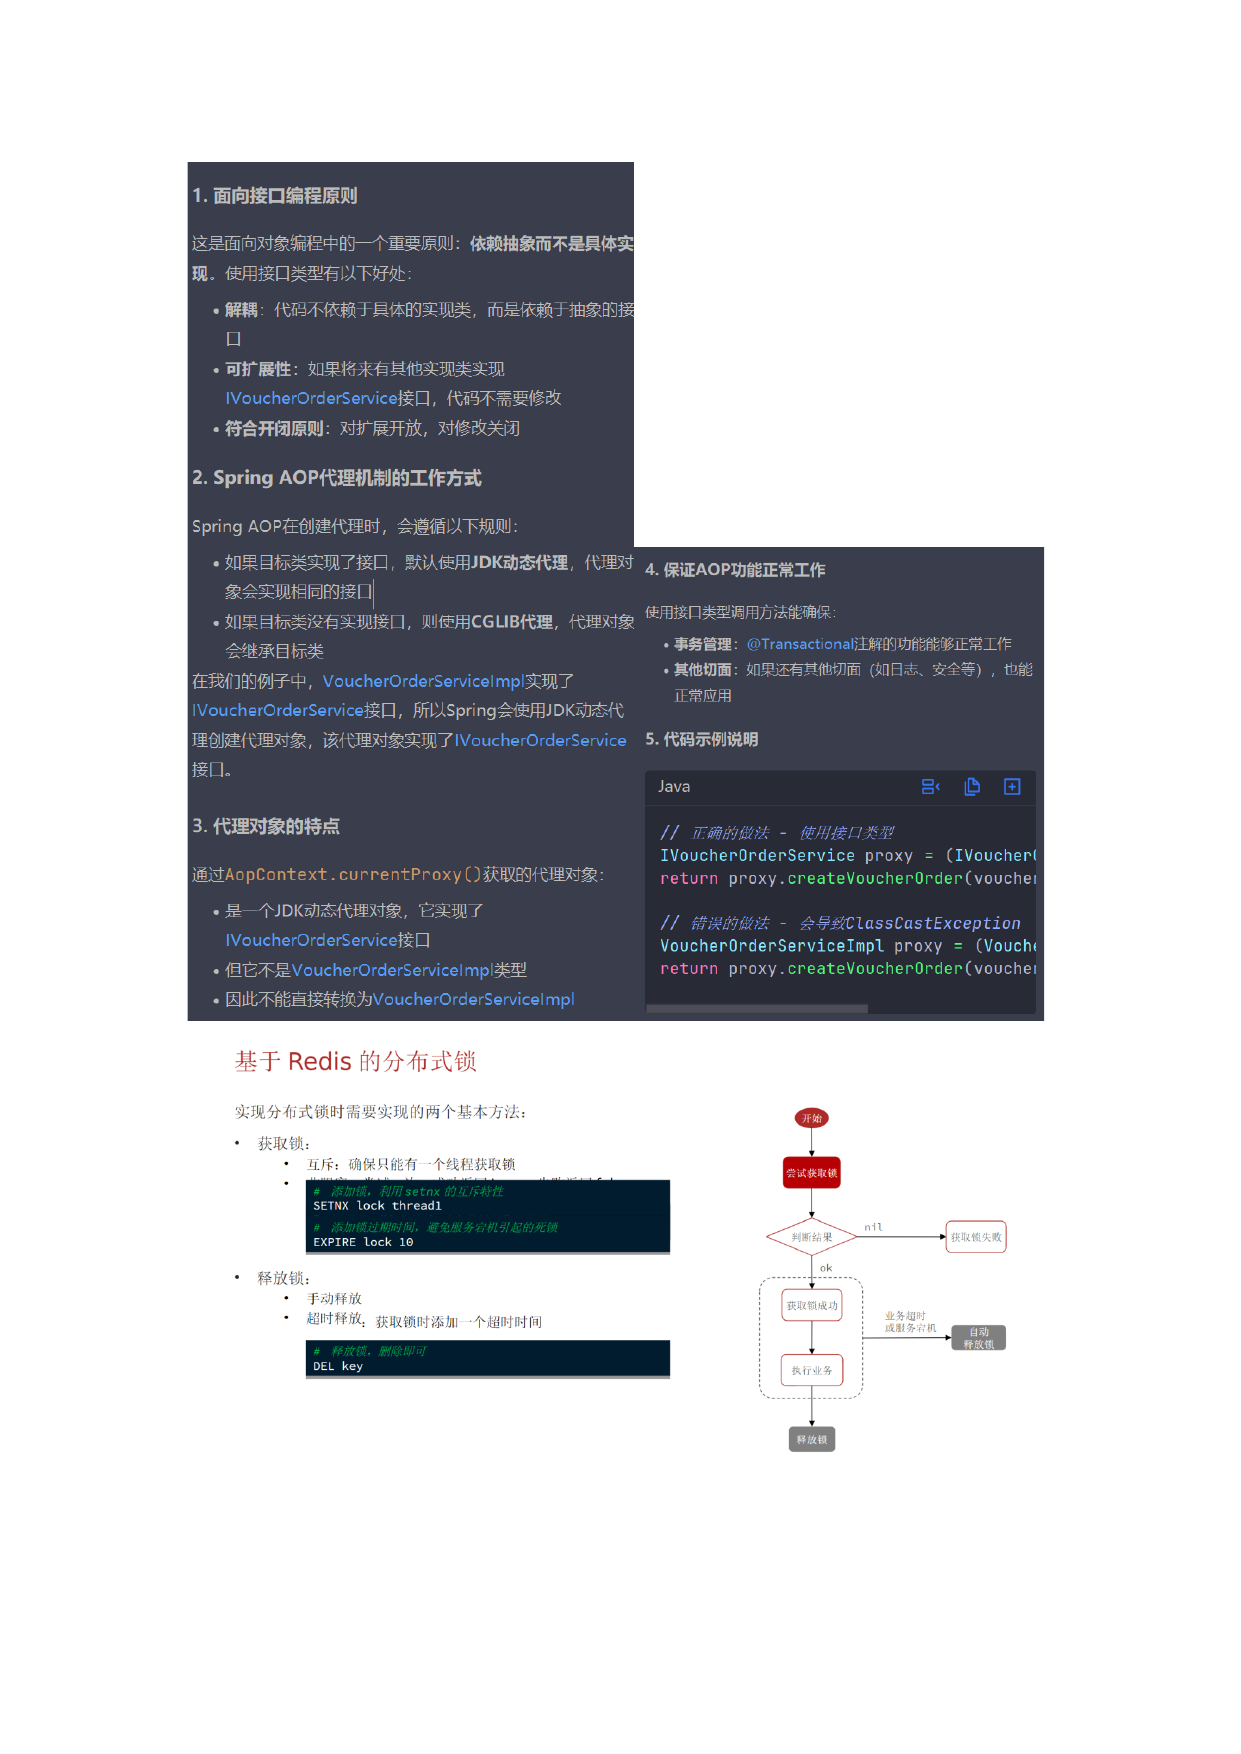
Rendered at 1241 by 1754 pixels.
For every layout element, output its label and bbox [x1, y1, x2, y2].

picture [187, 162, 1045, 1021]
picture [187, 1039, 1053, 1459]
